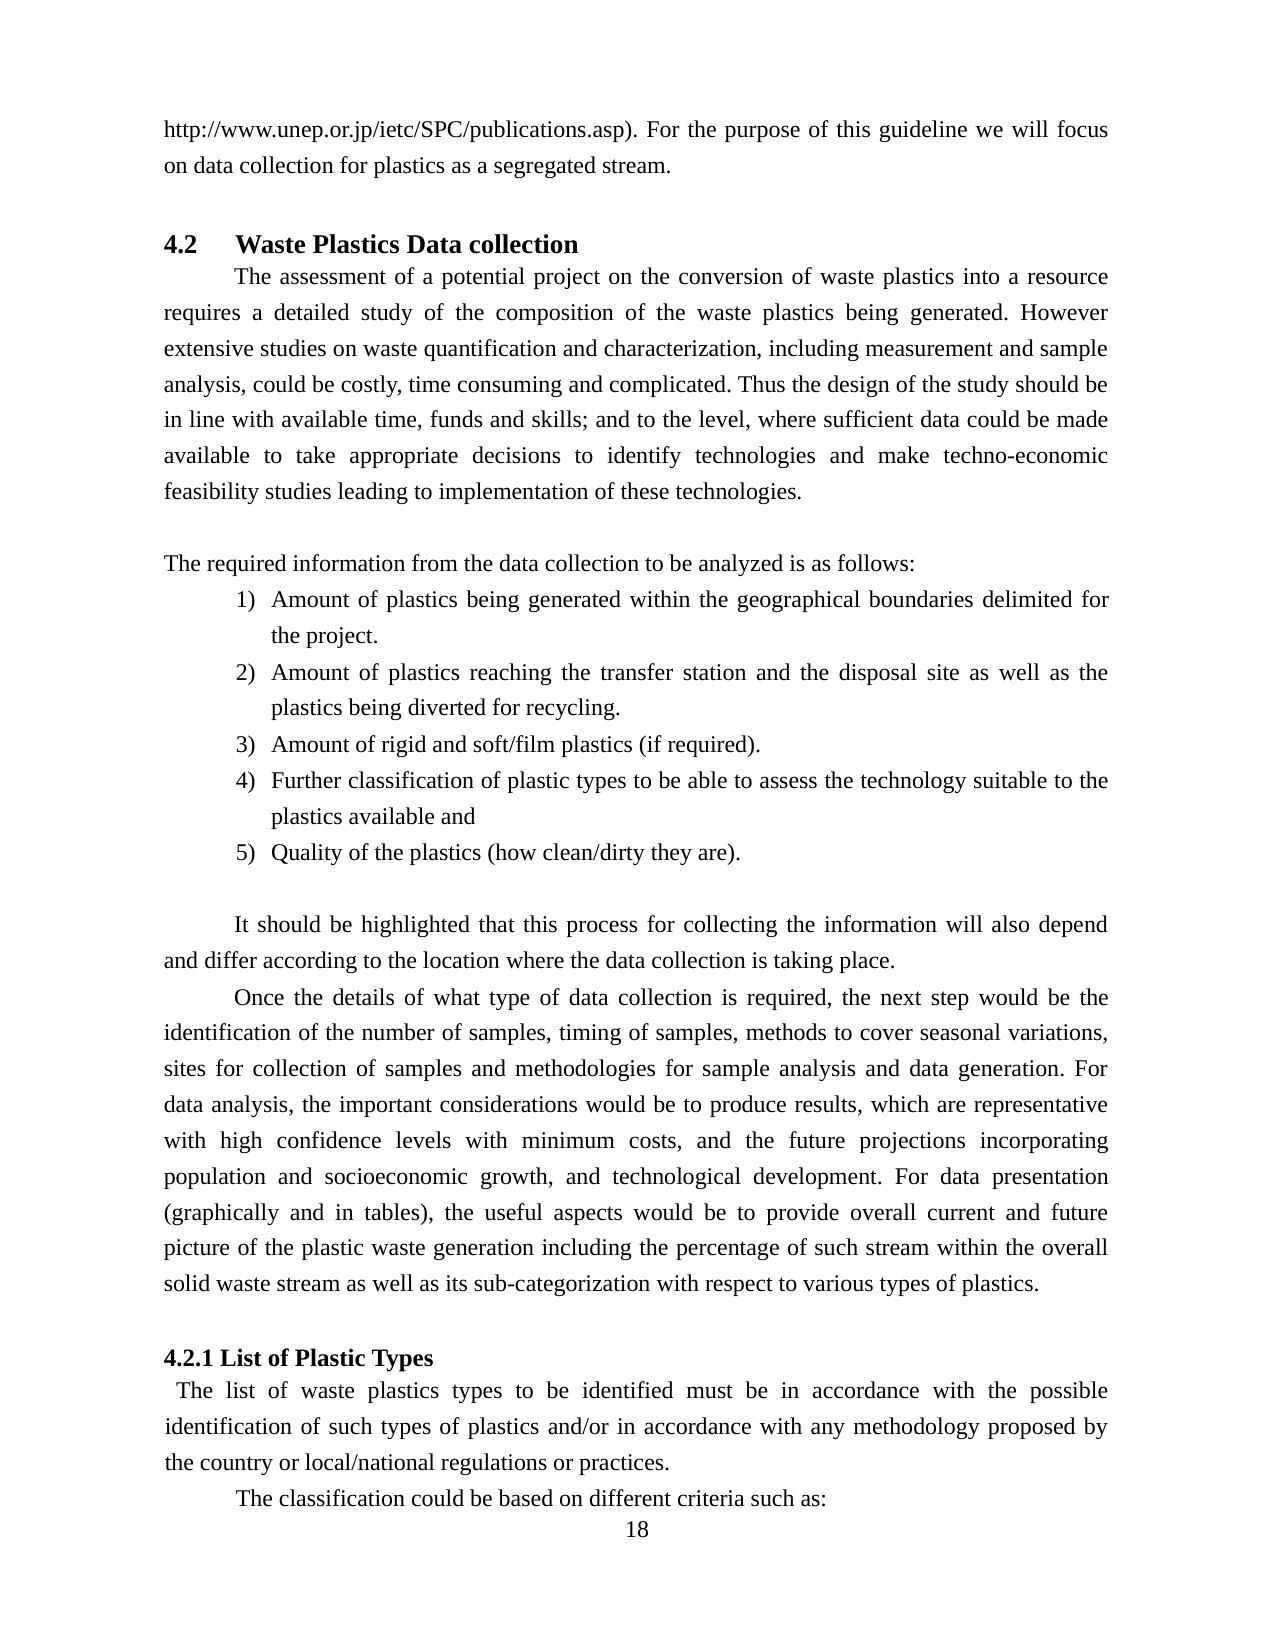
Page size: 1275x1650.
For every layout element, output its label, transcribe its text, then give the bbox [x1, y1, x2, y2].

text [163, 115, 1110, 178]
text The required information from the data collection to be analyzed is as follows: [163, 549, 1110, 577]
list Amount of plastics reaching the transfer station and the disposal site as well as the plastics being diverted for recycling. [236, 658, 1110, 721]
list Amount of rigid and soft/film plastics (if required). [236, 730, 1110, 757]
text It should be highlighted that this process for collecting the information will also depend and differ according to the location where the data collection is taking place. [163, 910, 1110, 974]
list Amount of plastics being generated within the geographical boundaries delimited for the project. [236, 585, 1110, 649]
text Once the details of what type of data collection is required, the next step would be the identification of the number of samples, timing of samples, methods to cover seasonal variations, sites for collection of samples and methodologies for sample analysis and data generation. For data analysis, the important considerations would be to produce results, which are representative with high confidence levels with minimum costs, and the future projections incorporating population and socioeconomic growth, and technological development. For data presentation (graphically and in tables), the useful aspects would be to provide overall current and future picture of the plastic waste generation including the percentage of such stream within the overall solid waste stream as well as its sub-categorization with respect to various types of plastics. [163, 982, 1110, 1297]
text The assessment of a potential project on the conversion of waste plastics into a resource requires a detailed study of the composition of the waste plastics being generated. However extensive studies on waste quantification and characterization, including measurement and sample analysis, could be costly, time consuming and complicated. Thus the design of the study should be in line with available time, funds and skills; and to the level, where sufficient data could be made available to take appropriate decisions to identify technologies and make techno-economic feasibility studies leading to implementation of these technologies. [163, 262, 1110, 505]
list Quality of the plastics (how clean/dirty they are). [236, 838, 1110, 866]
text The classification could be based on different criteria such as: [236, 1484, 1110, 1512]
subtitle 4.2 Waste Plastics Data collection [163, 228, 1184, 260]
subtitle 4.2.1 List of Plastic Types [163, 1343, 1141, 1372]
list Further classification of plastic types to be able to assess the technology suitable to the plastics available and [236, 766, 1110, 829]
text The list of waste plastics types to be identified must be in accordance with the possible identification of such types of plastics and/or in accordance with any methodology proposed by the country or local/national regulations or practices. [163, 1376, 1110, 1475]
